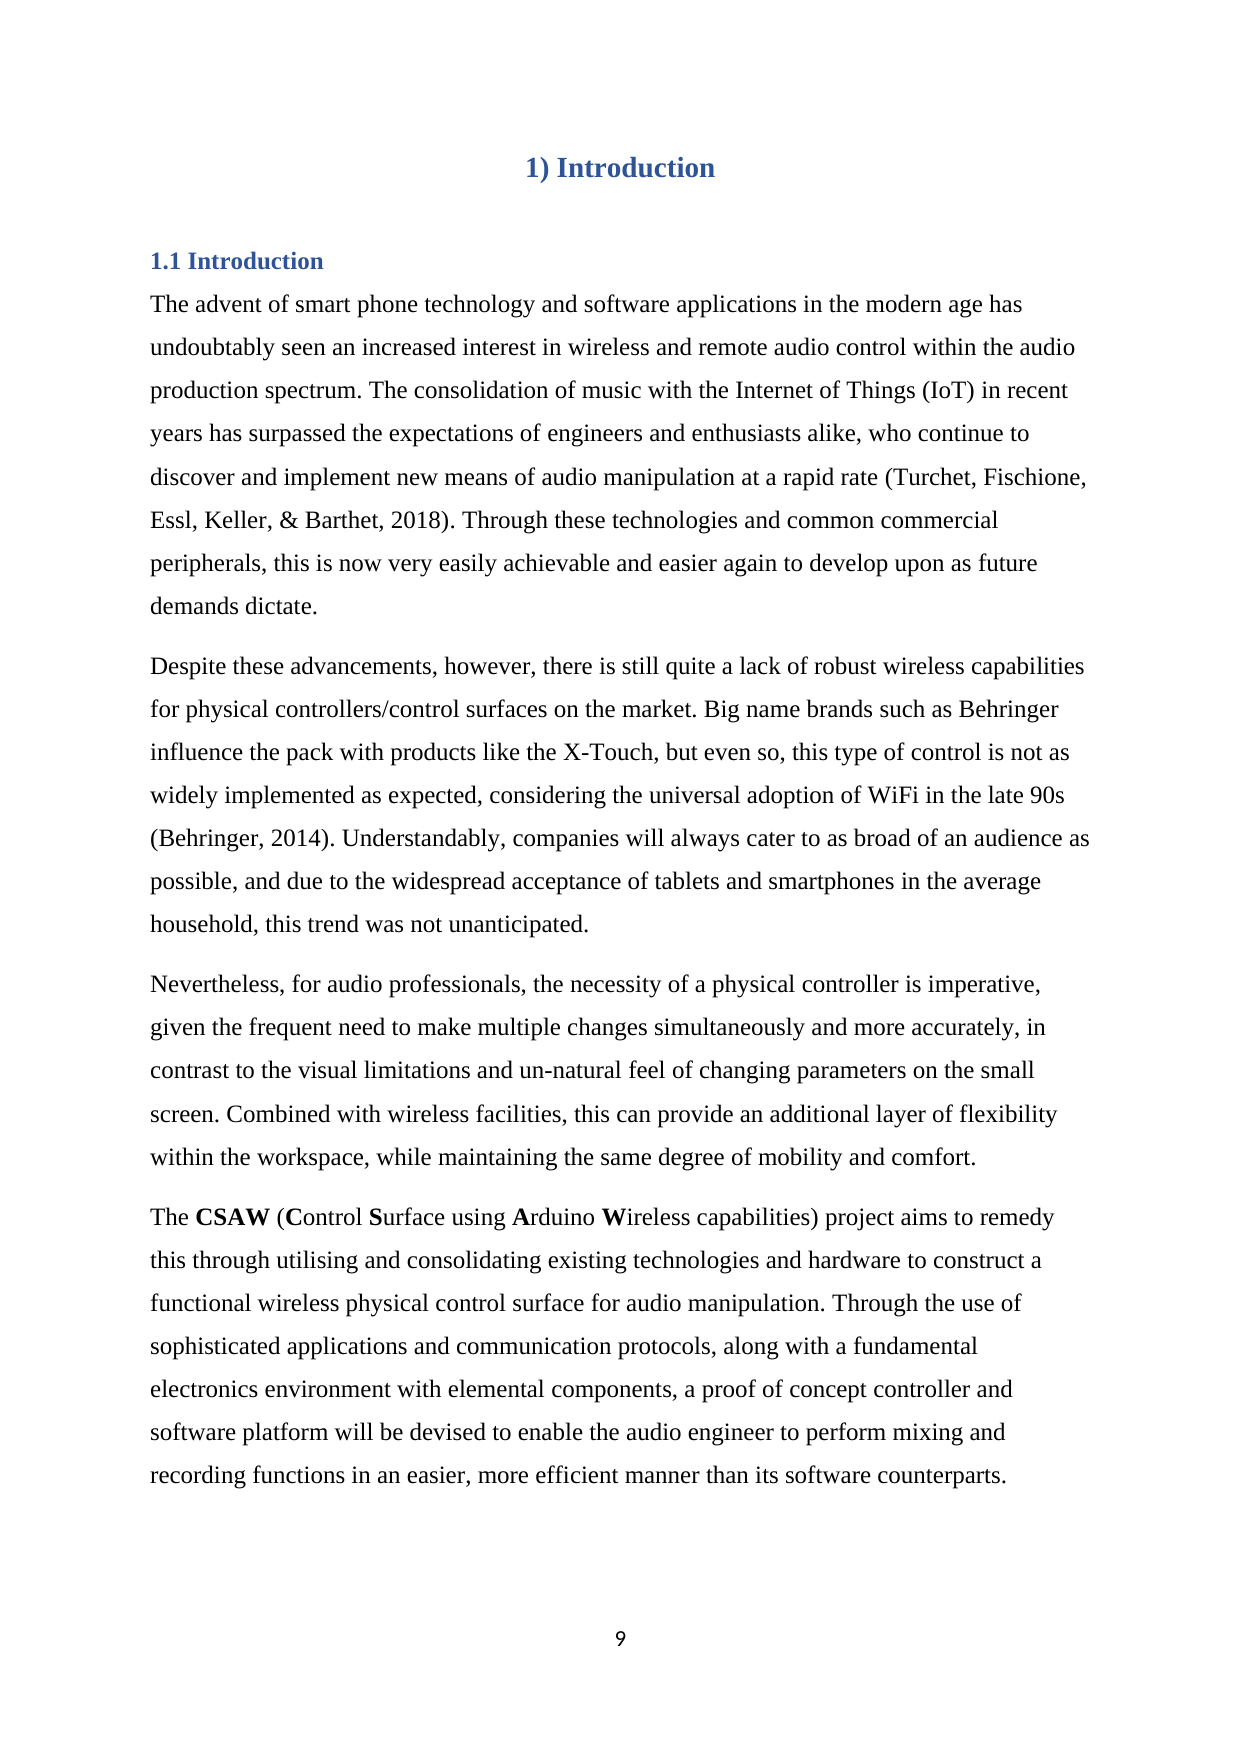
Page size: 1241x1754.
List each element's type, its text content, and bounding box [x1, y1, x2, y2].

text The advent of smart phone technology and software applications in the modern age has undoubtably seen an increased interest in wireless and remote audio control within the audio production spectrum. The consolidation of music with the Internet of Things (IoT) in recent years has surpassed the expectations of engineers and enthusiasts alike, who continue to discover and implement new means of audio manipulation at a rapid rate . Through these technologies and common commercial peripherals, this is now very easily achievable and easier again to develop upon as future demands dictate. [150, 289, 1090, 620]
text Despite these advancements, however, there is still quite a lack of robust wireless capabilities for physical controllers/control surfaces on the market. Big name brands such as Behringer influence the pack with products like the X-Touch, but even so, this type of control is not as widely implemented as expected, considering the universal adoption of WiFi in the late 90s (Behringer, 2014). Understandably, companies will always cater to as broad of an audience as possible, and due to the widespread acceptance of tablets and smartphones in the average household, this trend was not unanticipated. [150, 651, 1090, 938]
subtitle 1) Introduction [150, 150, 1090, 183]
subtitle 1.1 Introduction [150, 246, 1090, 275]
text The CSAW (Control Surface using Arduino Wireless capabilities) project aims to remedy this through utilising and consolidating existing technologies and hardware to construct a functional wireless physical control surface for audio manipulation. Through the use of sophisticated applications and communication protocols, along with a fundamental electronics environment with elemental components, a proof of concept controller and software platform will be devised to enable the audio engineer to perform mixing and recording functions in an easier, more efficient manner than its software counterparts. [150, 1202, 1090, 1489]
text Nevertheless, for audio professionals, the necessity of a physical controller is imperative, given the frequent need to make multiple changes simultaneously and more accurately, in contrast to the visual limitations and un-natural feel of changing parameters on the small screen. Combined with wireless facilities, this can provide an additional layer of flexibility within the workspace, while maintaining the same degree of mobility and comfort. [150, 969, 1090, 1171]
